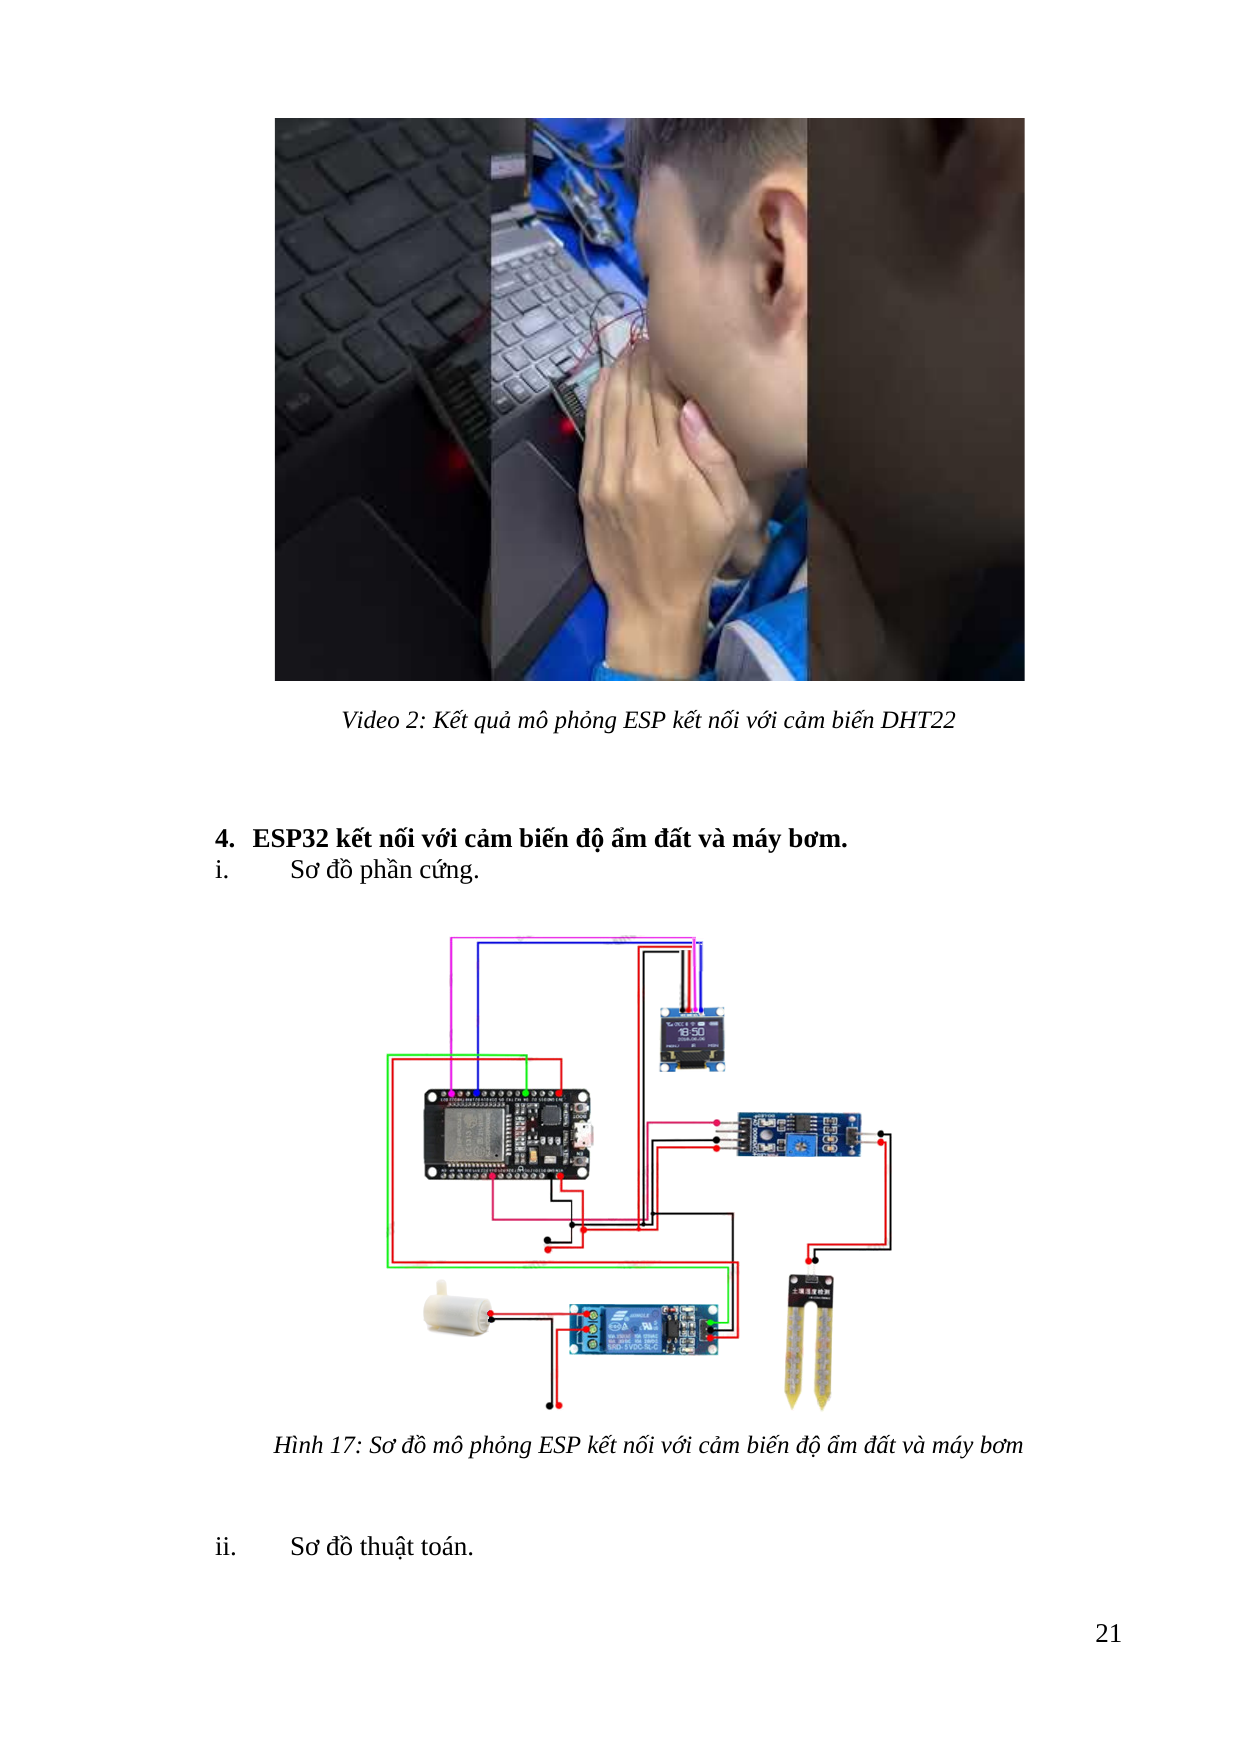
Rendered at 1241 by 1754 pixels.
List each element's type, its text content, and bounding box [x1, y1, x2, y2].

text Hình 17: Sơ đồ mô phỏng ESP kết nối với cảm biến độ ẩm đất và máy bơm [177, 1430, 1122, 1459]
picture [274, 118, 1025, 681]
list Sơ đồ phần cứng. [215, 853, 1122, 884]
list Sơ đồ thuật toán. [215, 1529, 1122, 1561]
text Video 2: Kết quả mô phỏng ESP kết nối với cảm biến DHT22 [177, 706, 1122, 734]
subtitle ESP32 kết nối với cảm biến độ ẩm đất và máy bơm. [215, 822, 1122, 853]
picture [363, 883, 936, 1431]
